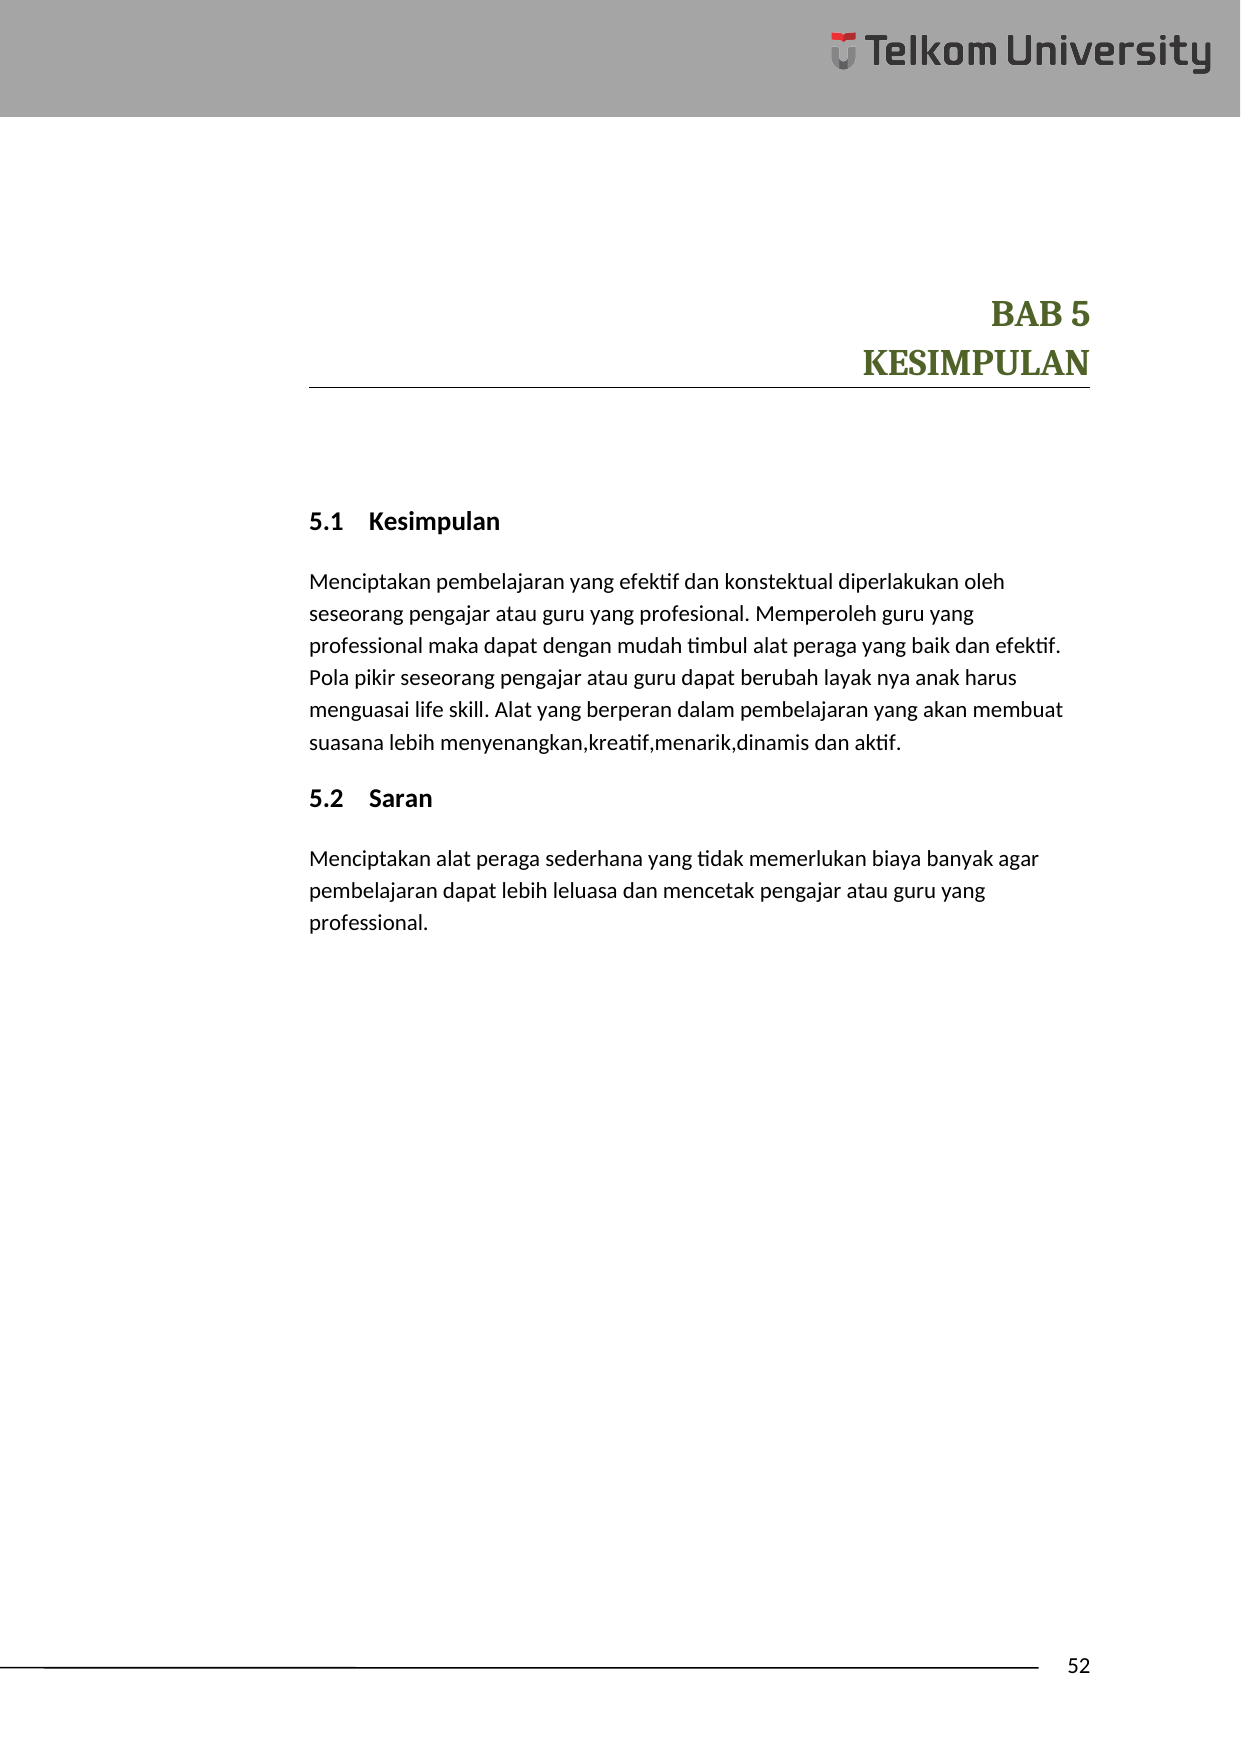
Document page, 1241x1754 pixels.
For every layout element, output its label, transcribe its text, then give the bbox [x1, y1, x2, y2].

picture [831, 32, 1211, 74]
text Menciptakan alat peraga sederhana yang tidak memerlukan biaya banyak agar pembelajaran dapat lebih leluasa dan mencetak pengajar atau guru yang professional. [309, 844, 1090, 936]
text Menciptakan pembelajaran yang efektif dan konstektual diperlakukan oleh seseorang pengajar atau guru yang profesional. Memperoleh guru yang professional maka dapat dengan mudah timbul alat peraga yang baik dan efektif. Pola pikir seseorang pengajar atau guru dapat berubah layak nya anak harus menguasai life skill. Alat yang berperan dalam pembelajaran yang akan membuat suasana lebih menyenangkan,kreatif,menarik,dinamis dan aktif. [309, 567, 1090, 756]
subtitle Kesimpulan [309, 504, 1090, 537]
subtitle Saran [309, 781, 1090, 814]
subtitle BAB 5 KESIMPULAN [309, 292, 1090, 387]
